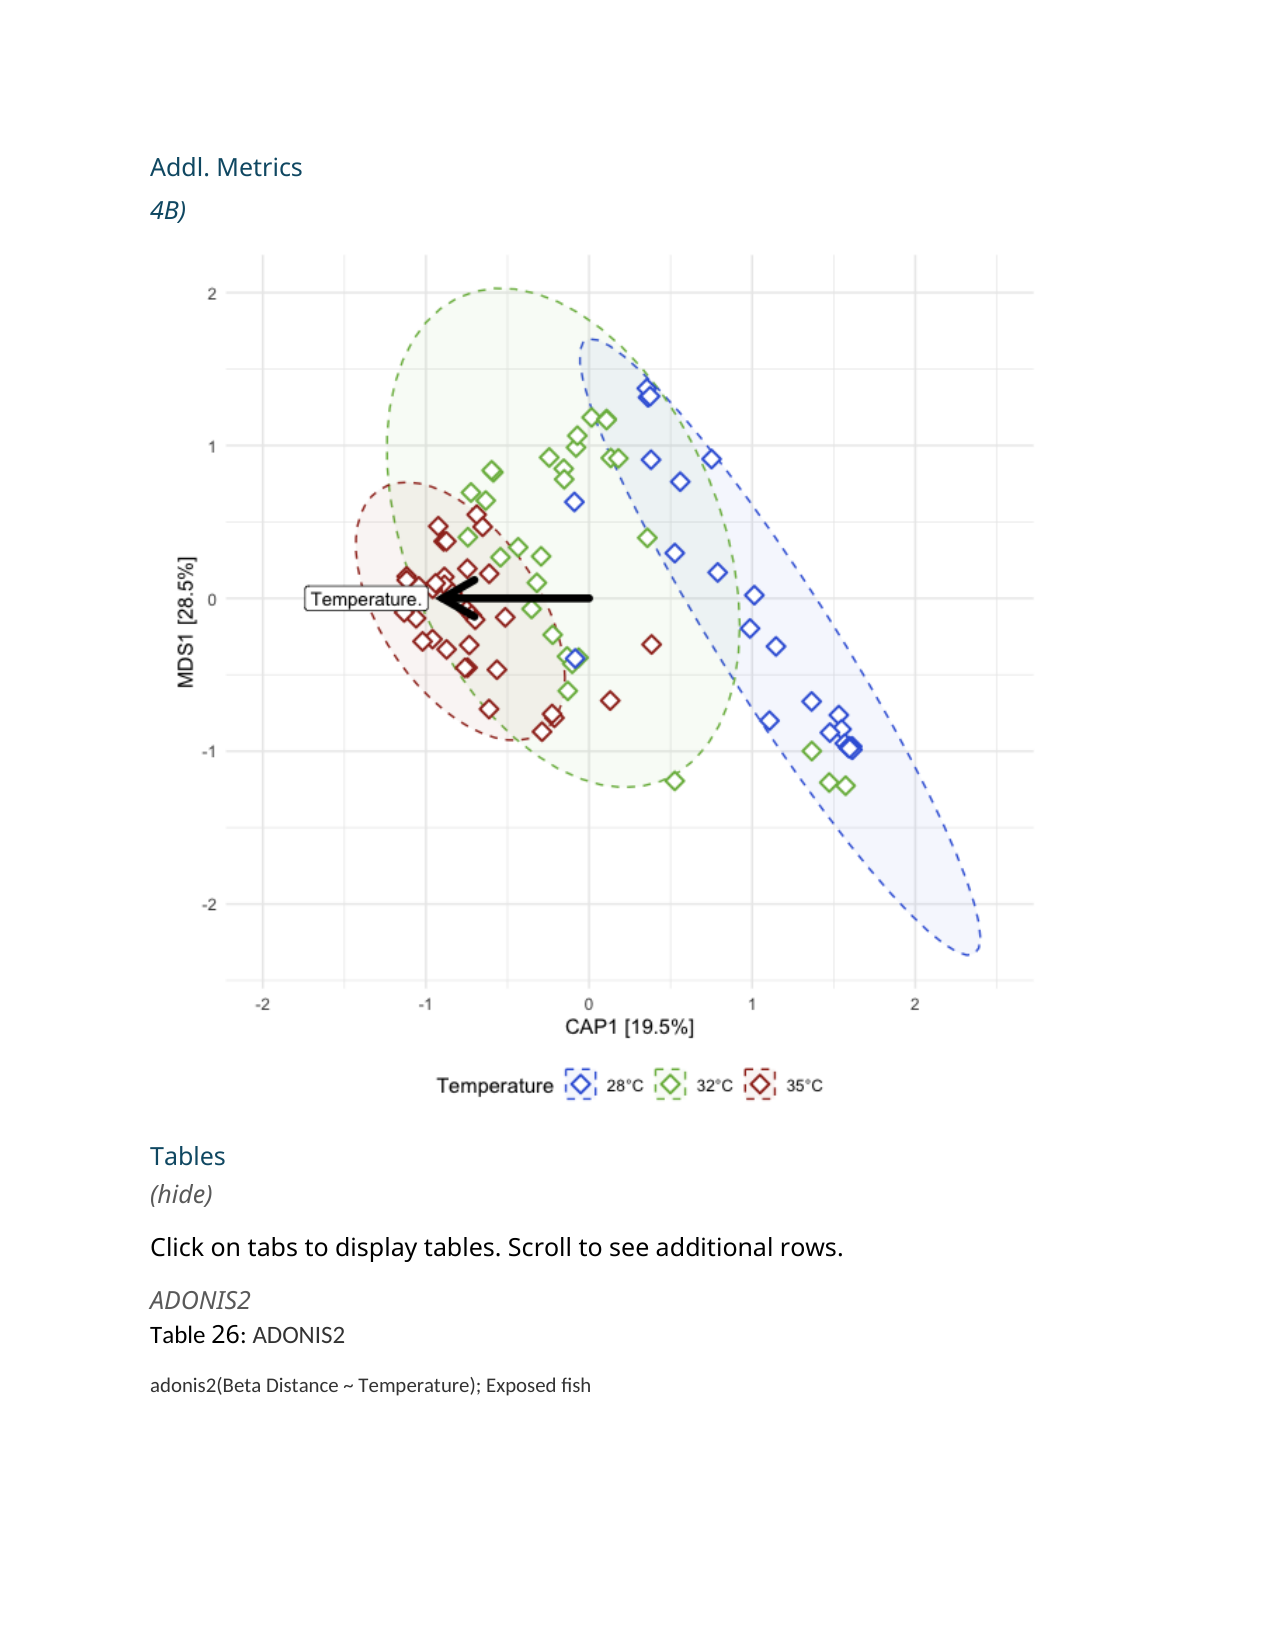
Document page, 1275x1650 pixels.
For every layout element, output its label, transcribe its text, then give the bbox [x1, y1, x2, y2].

subtitle 4B) [150, 192, 1125, 226]
subtitle ADONIS2 [150, 1283, 1125, 1317]
subtitle Tables [150, 1139, 1125, 1173]
text Click on tabs to display tables. Scroll to see additional rows. [150, 1230, 1125, 1264]
picture [168, 245, 1044, 1121]
subtitle Addl. Metrics [150, 150, 1125, 184]
subtitle (hide) [150, 1177, 1125, 1211]
